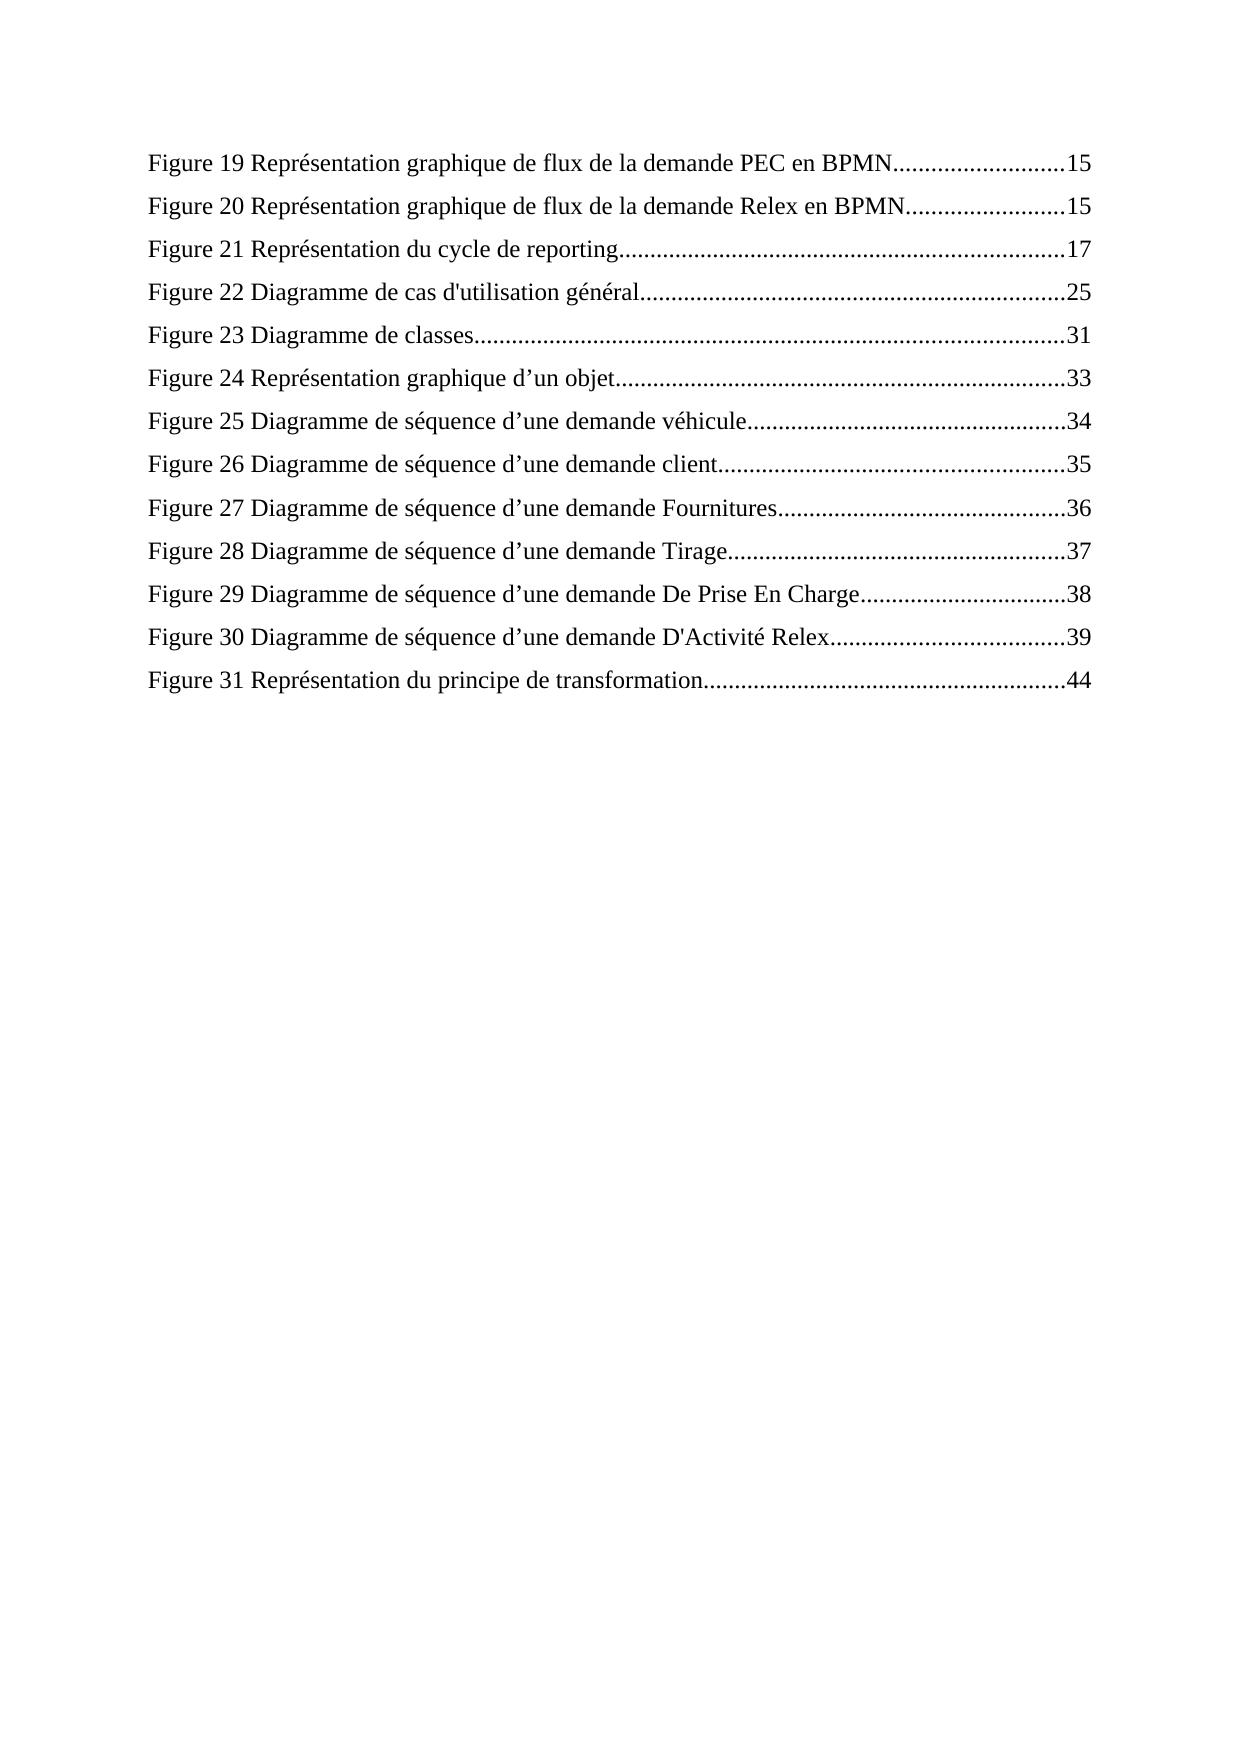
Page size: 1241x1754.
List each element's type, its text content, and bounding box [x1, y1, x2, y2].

text Figure 19 Représentation graphique de flux de la demande PEC en BPMN 15 [148, 148, 1092, 176]
text Figure 21 Représentation du cycle de reporting 17 [148, 234, 1092, 263]
text Figure 29 Diagramme de séquence d’une demande De Prise En Charge 38 [148, 579, 1092, 608]
text Figure 23 Diagramme de classes 31 [148, 320, 1092, 349]
text Figure 25 Diagramme de séquence d’une demande véhicule 34 [148, 406, 1092, 435]
text Figure 31 Représentation du principe de transformation 44 [148, 665, 1092, 694]
text Figure 30 Diagramme de séquence d’une demande D'Activité Relex 39 [148, 622, 1092, 651]
text Figure 20 Représentation graphique de flux de la demande Relex en BPMN 15 [148, 191, 1092, 219]
text Figure 27 Diagramme de séquence d’une demande Fournitures 36 [148, 493, 1092, 521]
text Figure 24 Représentation graphique d’un objet 33 [148, 363, 1092, 392]
text Figure 22 Diagramme de cas d'utilisation général 25 [148, 277, 1092, 306]
text Figure 28 Diagramme de séquence d’une demande Tirage 37 [148, 536, 1092, 564]
text Figure 26 Diagramme de séquence d’une demande client 35 [148, 449, 1092, 478]
